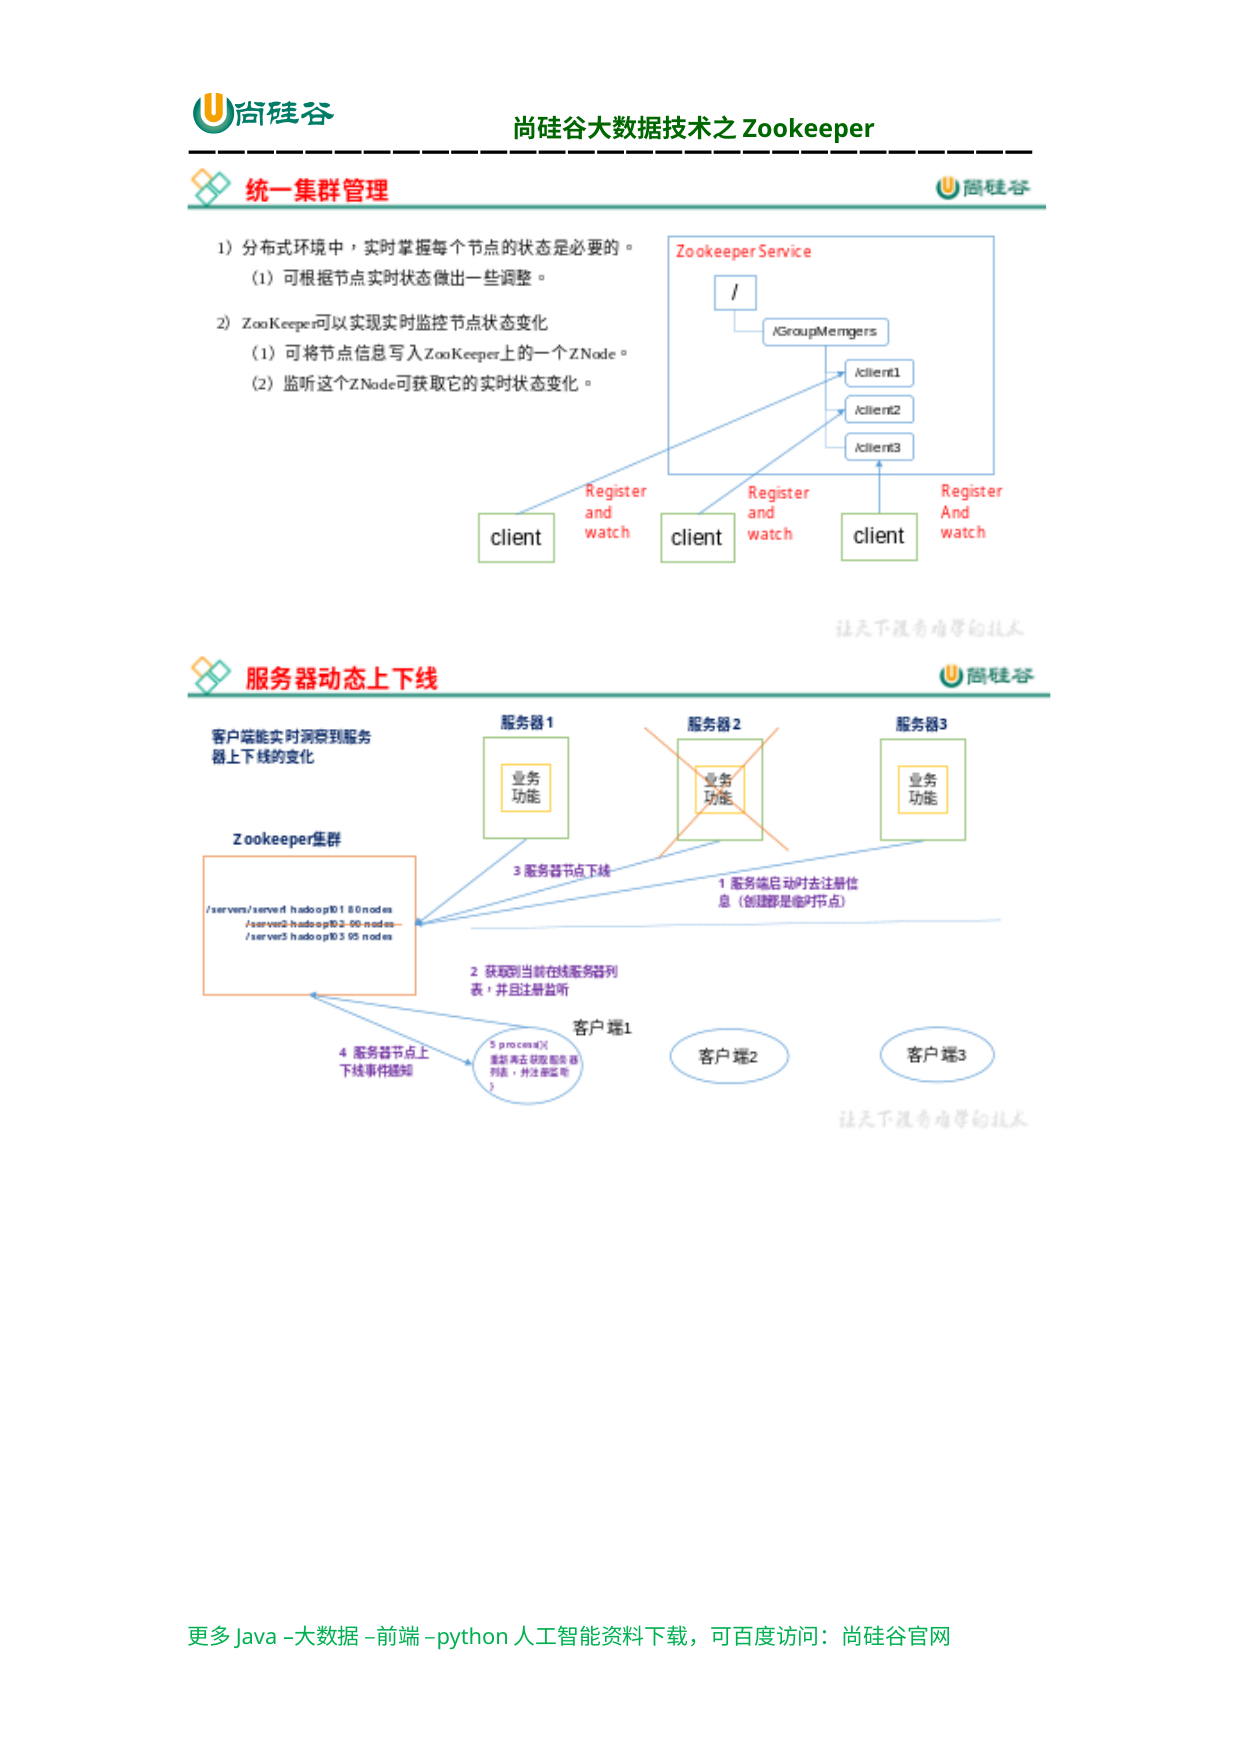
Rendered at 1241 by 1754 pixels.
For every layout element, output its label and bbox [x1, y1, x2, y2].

picture [187, 88, 338, 138]
